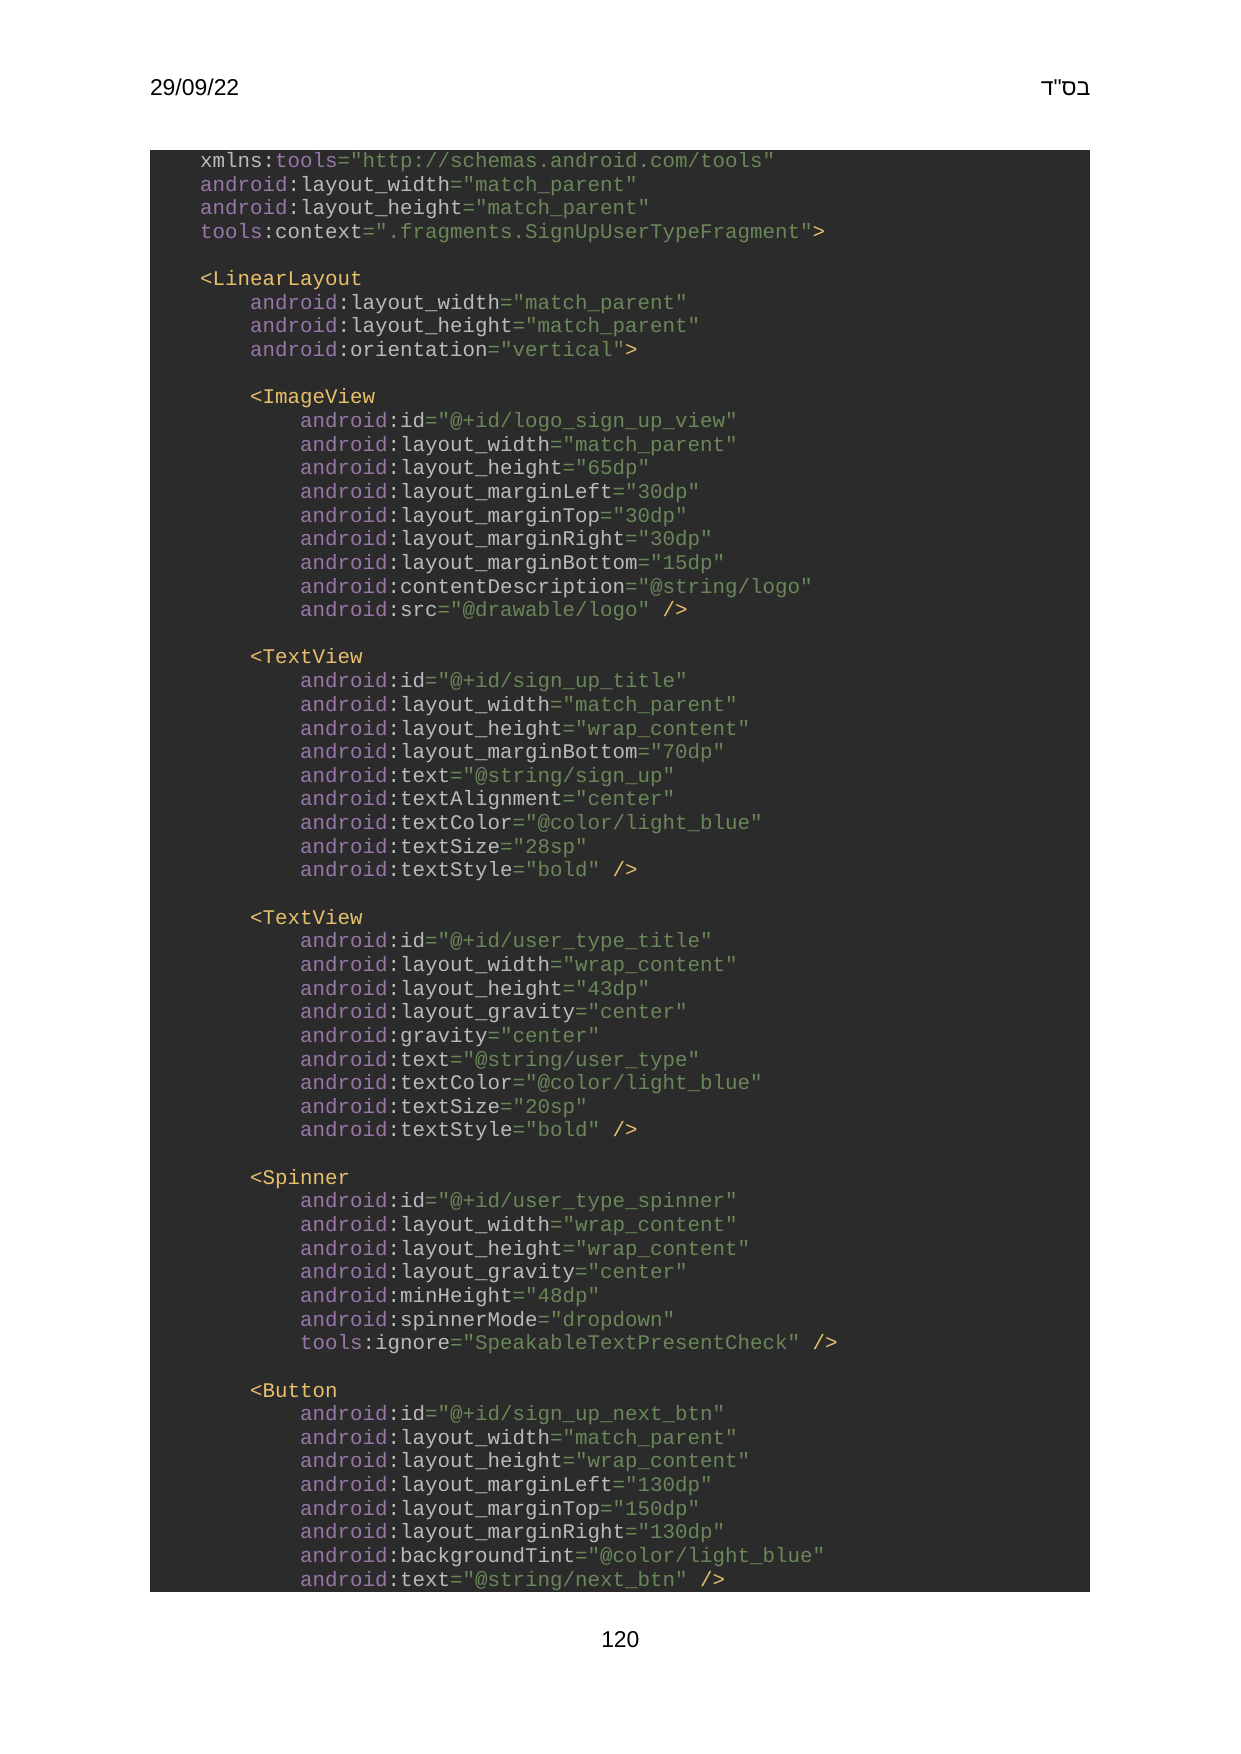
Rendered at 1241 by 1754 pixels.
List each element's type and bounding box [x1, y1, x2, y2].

text [150, 150, 1090, 1592]
